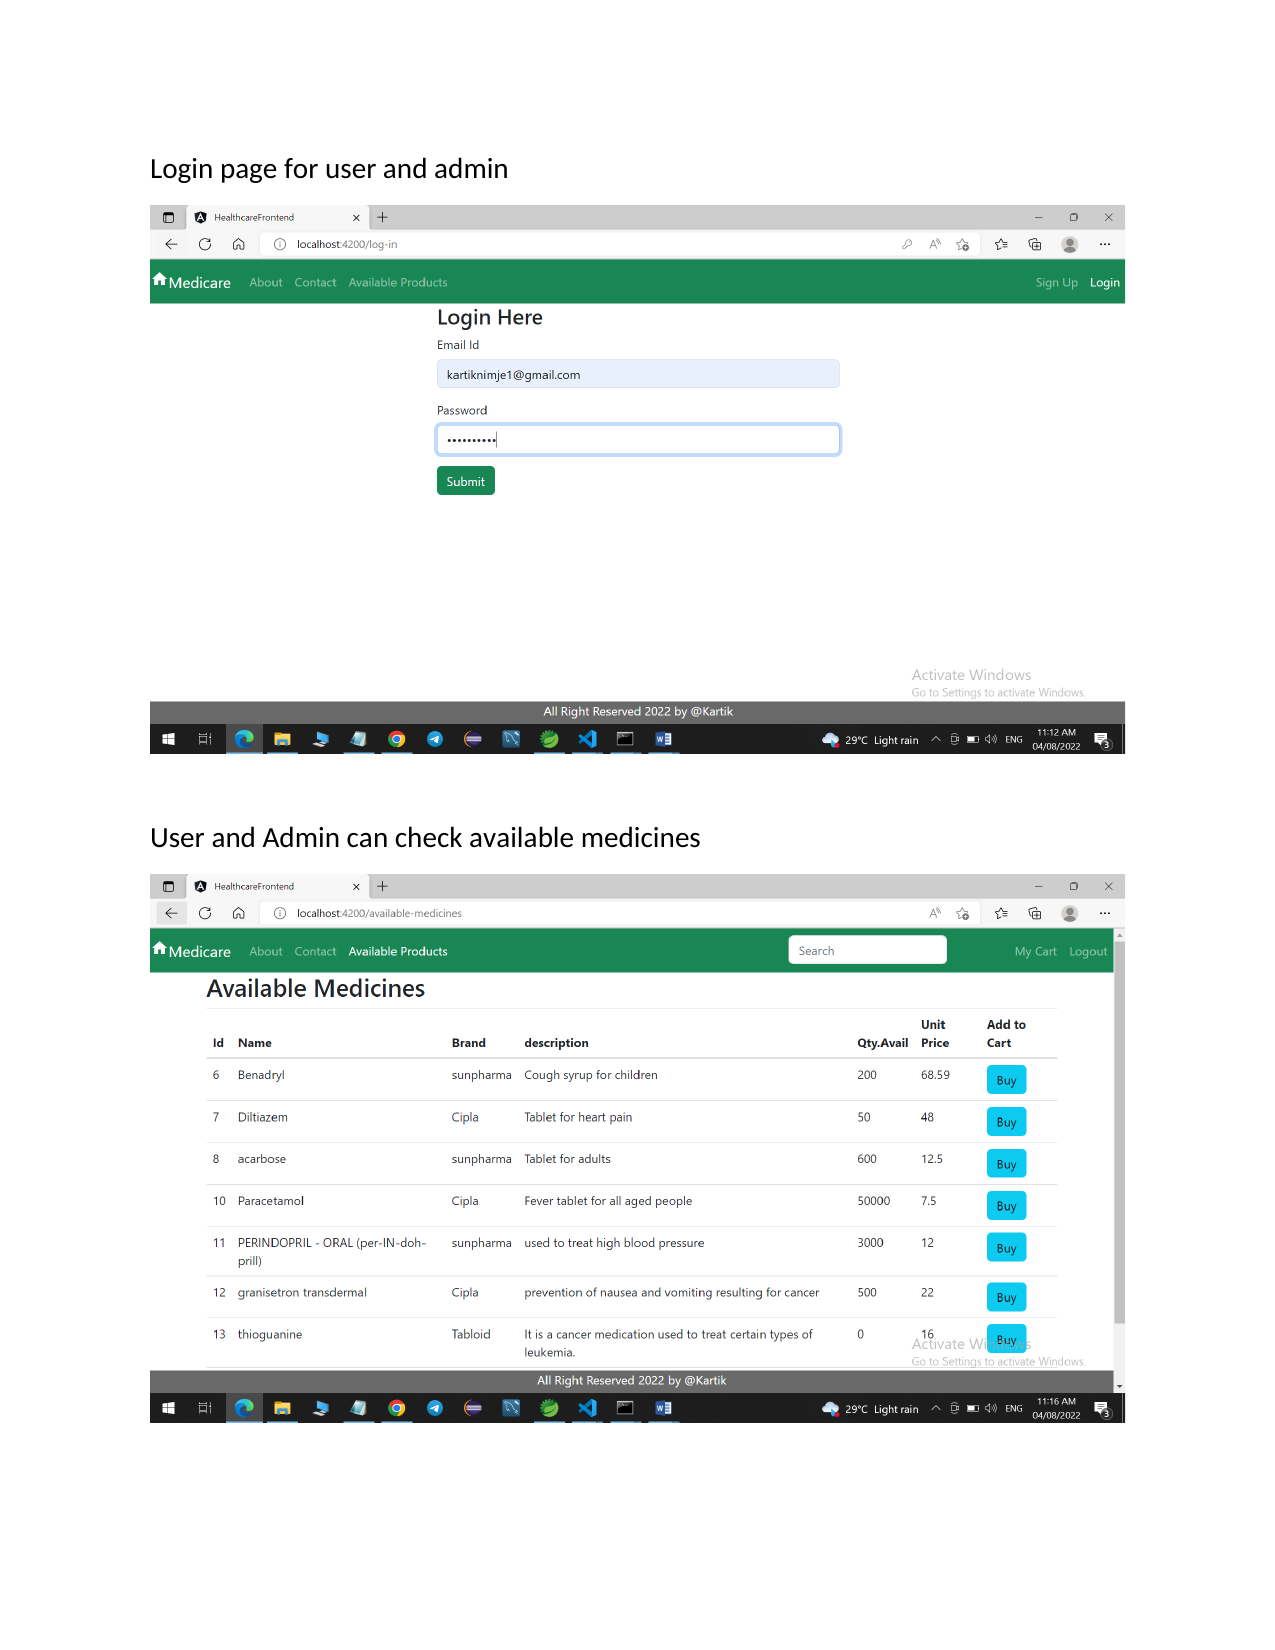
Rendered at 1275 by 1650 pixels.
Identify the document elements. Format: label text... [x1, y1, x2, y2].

picture [150, 205, 1125, 754]
text Login page for user and admin [150, 150, 1125, 186]
picture [150, 874, 1125, 1423]
text User and Admin can check available medicines [150, 819, 1125, 855]
